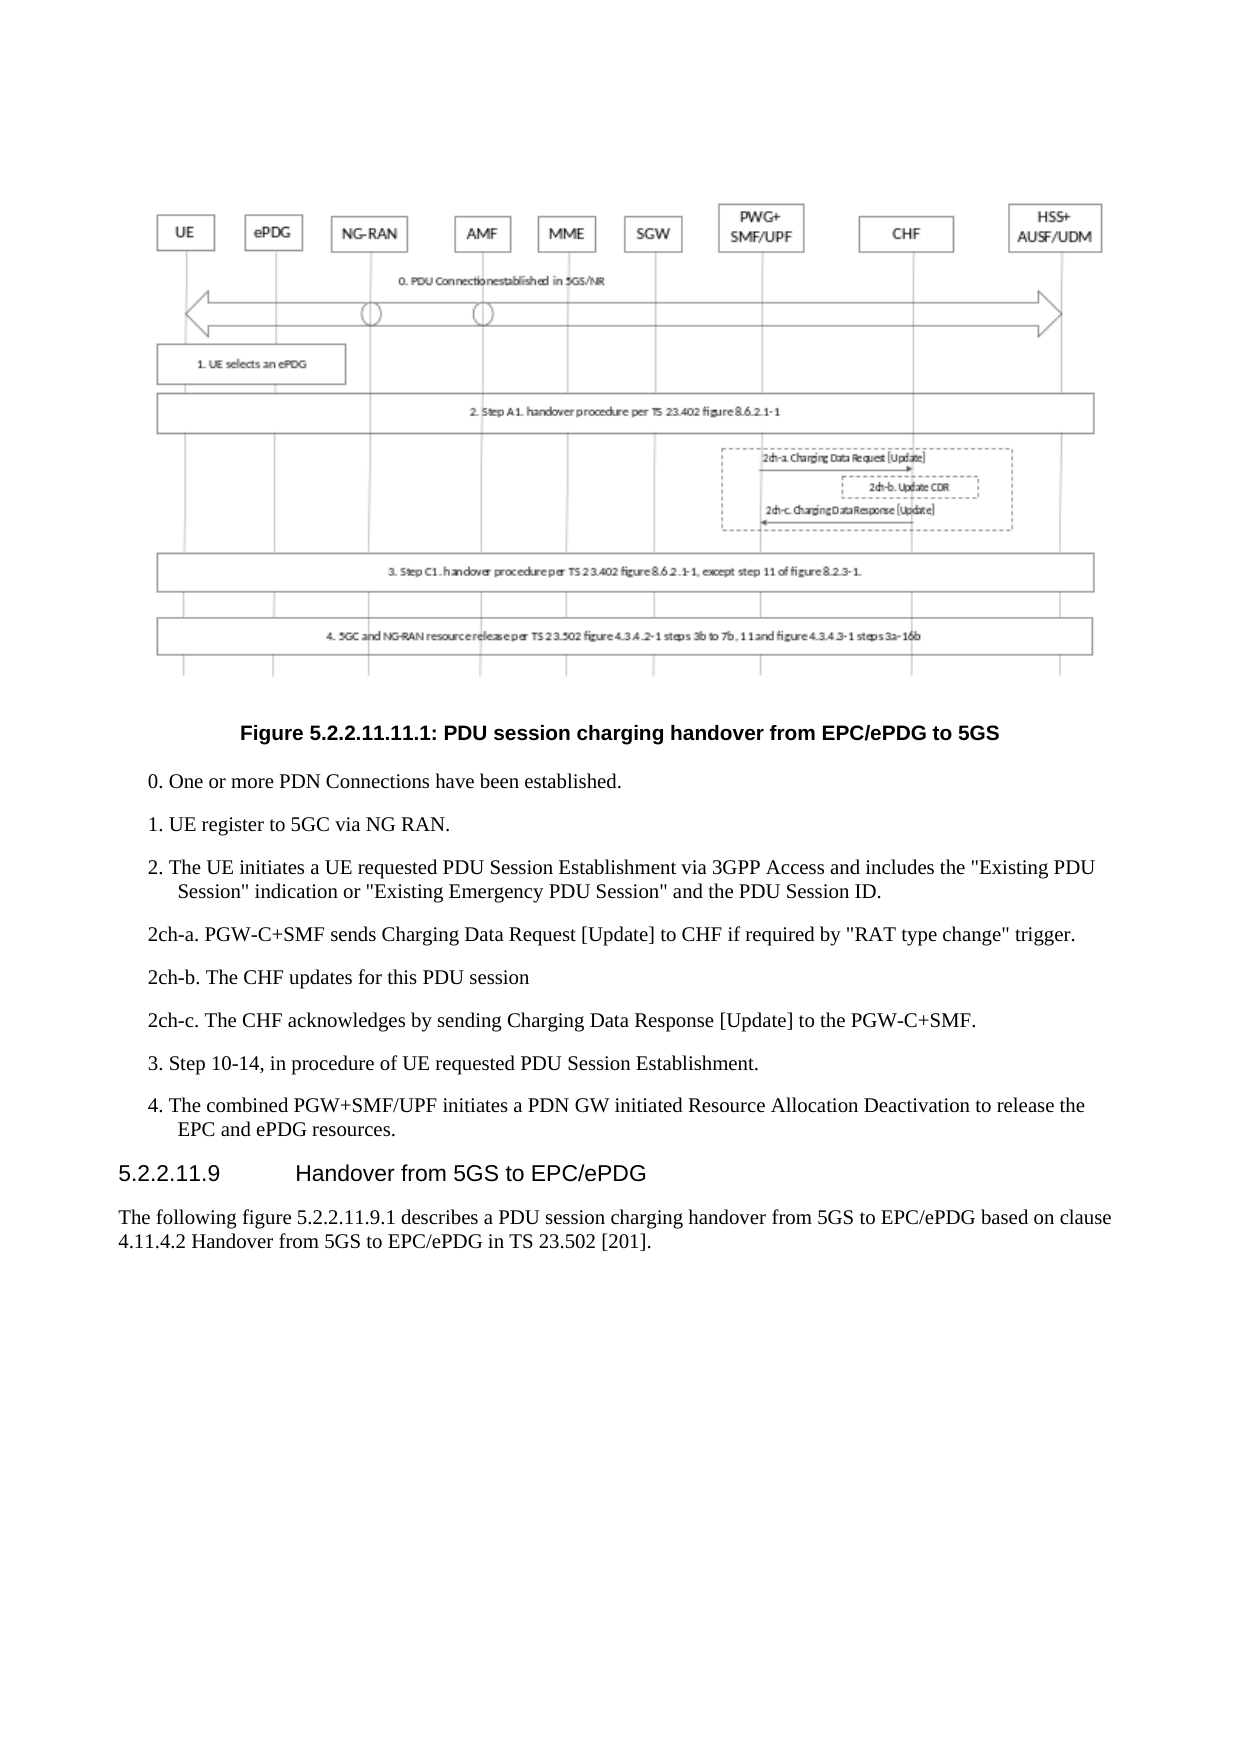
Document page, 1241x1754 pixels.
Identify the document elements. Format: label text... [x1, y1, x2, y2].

text 2ch-b. The CHF updates for this PDU session [148, 965, 1122, 989]
text 2. The UE initiates a UE requested PDU Session Establishment via 3GPP Access and includes the "Existing PDU Session" indication or "Existing Emergency PDU Session" and the PDU Session ID. [148, 855, 1122, 903]
text 3. Step 10-14, in procedure of UE requested PDU Session Establishment. [148, 1050, 1122, 1074]
text 0. One or more PDN Connections have been established. [148, 769, 1122, 793]
text 1. UE register to 5GC via NG RAN. [148, 812, 1122, 836]
text 2ch-c. The CHF acknowledges by sending Charging Data Response [Update] to the PGW-C+SMF. [148, 1008, 1122, 1032]
subtitle 5.2.2.11.9 Handover from 5GS to EPC/ePDG [118, 1160, 1122, 1186]
text The following figure 5.2.2.11.9.1 describes a PDU session charging handover from 5GS to EPC/ePDG based on clause 4.11.4.2 Handover from 5GS to EPC/ePDG in TS 23.502 [201]. [118, 1205, 1122, 1253]
text 2ch-a. PGW-C+SMF sends Charging Data Request [Update] to CHF if required by "RAT type change" trigger. [148, 922, 1122, 946]
text Figure 5.2.2.11.11.1: PDU session charging handover from EPC/ePDG to 5GS [118, 721, 1122, 744]
text 4. The combined PGW+SMF/UPF initiates a PDN GW initiated Resource Allocation Deactivation to release the EPC and ePDG resources. [148, 1093, 1122, 1141]
